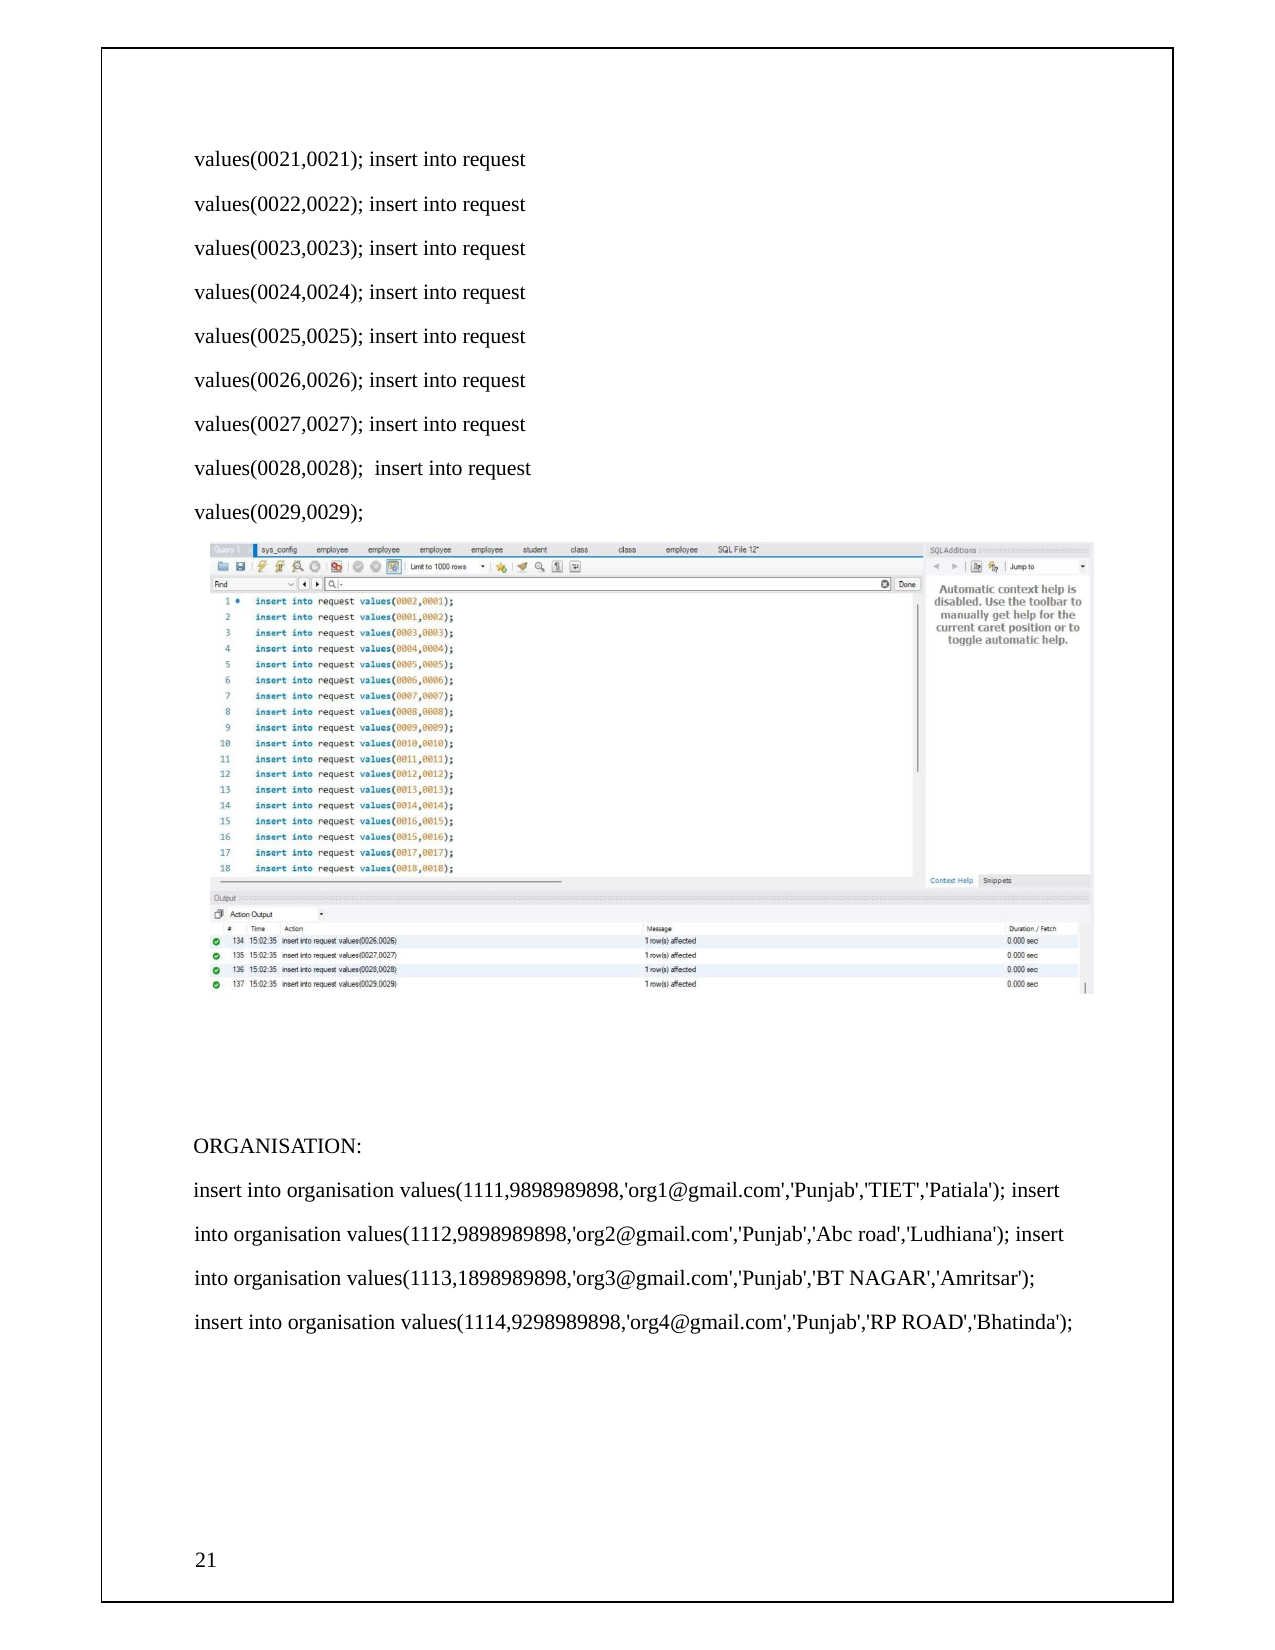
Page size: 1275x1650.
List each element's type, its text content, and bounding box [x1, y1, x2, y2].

text ORGANISATION: [193, 1133, 1077, 1158]
picture [210, 542, 1094, 994]
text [193, 146, 600, 524]
text insert into organisation values(1111,9898989898,'org1@gmail.com','Punjab','TIET','Patiala'); insert into organisation values(1112,9898989898,'org2@gmail.com','Punjab','Abc road','Ludhiana'); insert into organisation values(1113,1898989898,'org3@gmail.com','Punjab','BT NAGAR','Amritsar'); insert into organisation values(1114,9298989898,'org4@gmail.com','Punjab','RP ROAD','Bhatinda'); [193, 1177, 1077, 1334]
